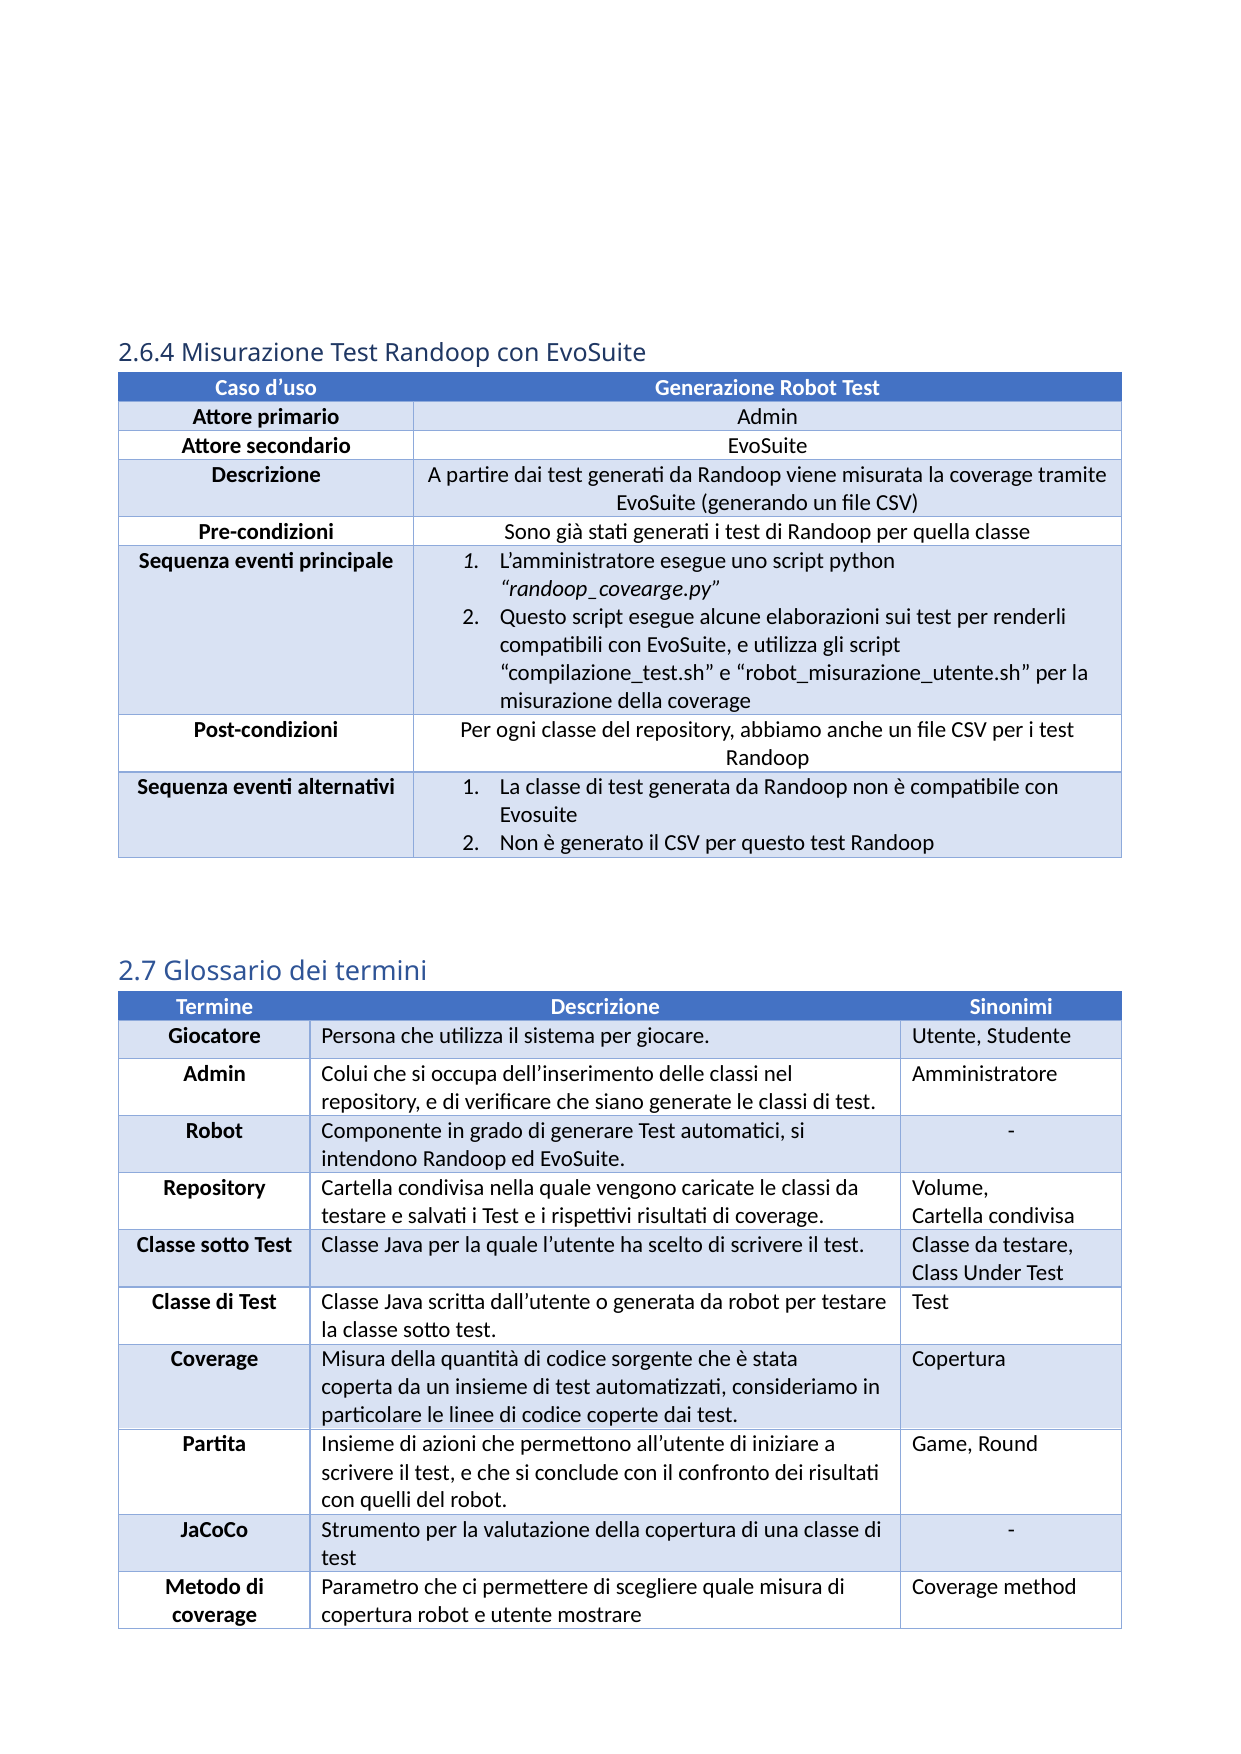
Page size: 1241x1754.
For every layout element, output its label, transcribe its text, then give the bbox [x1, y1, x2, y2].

table_cell Insieme di azioni che permettono all’utente di iniziare a scrivere il test, e che si conclude con il confronto dei risultati con quelli del robot. [311, 1430, 900, 1514]
table_header Descrizione [311, 992, 900, 1020]
table_cell Metodo di coverage [119, 1572, 309, 1628]
table_cell Classe Java scritta dall’utente o generata da robot per testare la classe sotto test. [311, 1288, 900, 1343]
table_cell Colui che si occupa dell’inserimento delle classi nel repository, e di verificare che siano generate le classi di test. [311, 1059, 900, 1115]
table_cell Attore secondario [119, 431, 413, 459]
table_cell Parametro che ci permettere di scegliere quale misura di copertura robot e utente mostrare [311, 1572, 900, 1628]
table_cell - [901, 1116, 1121, 1172]
table_header Generazione Robot Test [414, 373, 1121, 401]
table_cell Giocatore [119, 1021, 309, 1058]
table_cell Persona che utilizza il sistema per giocare. [311, 1021, 900, 1058]
table_cell Classe di Test [119, 1288, 309, 1343]
table_cell Pre-condizioni [119, 517, 413, 545]
table_cell - [901, 1515, 1121, 1571]
table_cell Classe sotto Test [119, 1230, 309, 1286]
subtitle 2.7 Glossario dei termini [118, 951, 1122, 988]
table_cell A partire dai test generati da Randoop viene misurata la coverage tramite EvoSuite (generando un file CSV) [414, 460, 1121, 516]
table_cell Classe Java per la quale l’utente ha scelto di scrivere il test. [311, 1230, 900, 1286]
table_cell Robot [119, 1116, 309, 1172]
table_cell La classe di test generata da Randoop non è compatibile con Evosuite Non è generato il CSV per questo test Randoop [414, 773, 1121, 857]
table_cell Descrizione [119, 460, 413, 516]
table_cell Coverage [119, 1345, 309, 1428]
table_cell Repository [119, 1173, 309, 1229]
table_header Termine [119, 992, 309, 1020]
table_header Caso d’uso [119, 373, 413, 401]
table_cell L’amministratore esegue uno script python “randoop_covearge.py” Questo script esegue alcune elaborazioni sui test per renderli compatibili con EvoSuite, e utilizza gli script “compilazione_test.sh” e “robot_misurazione_utente.sh” per la misurazione della coverage [414, 546, 1121, 714]
table_cell Test [901, 1288, 1121, 1343]
table_cell Classe da testare, Class Under Test [901, 1230, 1121, 1286]
table_cell Game, Round [901, 1430, 1121, 1514]
subtitle 2.6.4 Misurazione Test Randoop con EvoSuite [118, 335, 1122, 369]
table_cell Admin [414, 402, 1121, 430]
table_cell Amministratore [901, 1059, 1121, 1115]
table_cell Copertura [901, 1345, 1121, 1428]
table_cell Sequenza eventi principale [119, 546, 413, 714]
table_cell JaCoCo [119, 1515, 309, 1571]
table_cell Coverage method [901, 1572, 1121, 1628]
table_cell EvoSuite [414, 431, 1121, 459]
table_cell Cartella condivisa nella quale vengono caricate le classi da testare e salvati i Test e i rispettivi risultati di coverage. [311, 1173, 900, 1229]
table_cell Componente in grado di generare Test automatici, si intendono Randoop ed EvoSuite. [311, 1116, 900, 1172]
table_cell Per ogni classe del repository, abbiamo anche un file CSV per i test Randoop [414, 715, 1121, 771]
table_cell Strumento per la valutazione della copertura di una classe di test [311, 1515, 900, 1571]
table_cell Misura della quantità di codice sorgente che è stata coperta da un insieme di test automatizzati, consideriamo in particolare le linee di codice coperte dai test. [311, 1345, 900, 1428]
table_cell Admin [119, 1059, 309, 1115]
table_header Sinonimi [901, 992, 1121, 1020]
table_cell Partita [119, 1430, 309, 1514]
table_cell Post-condizioni [119, 715, 413, 771]
table_cell Attore primario [119, 402, 413, 430]
table_cell Utente, Studente [901, 1021, 1121, 1058]
table_cell Sono già stati generati i test di Randoop per quella classe [414, 517, 1121, 545]
table_cell Volume, Cartella condivisa [901, 1173, 1121, 1229]
table_cell Sequenza eventi alternativi [119, 773, 413, 857]
